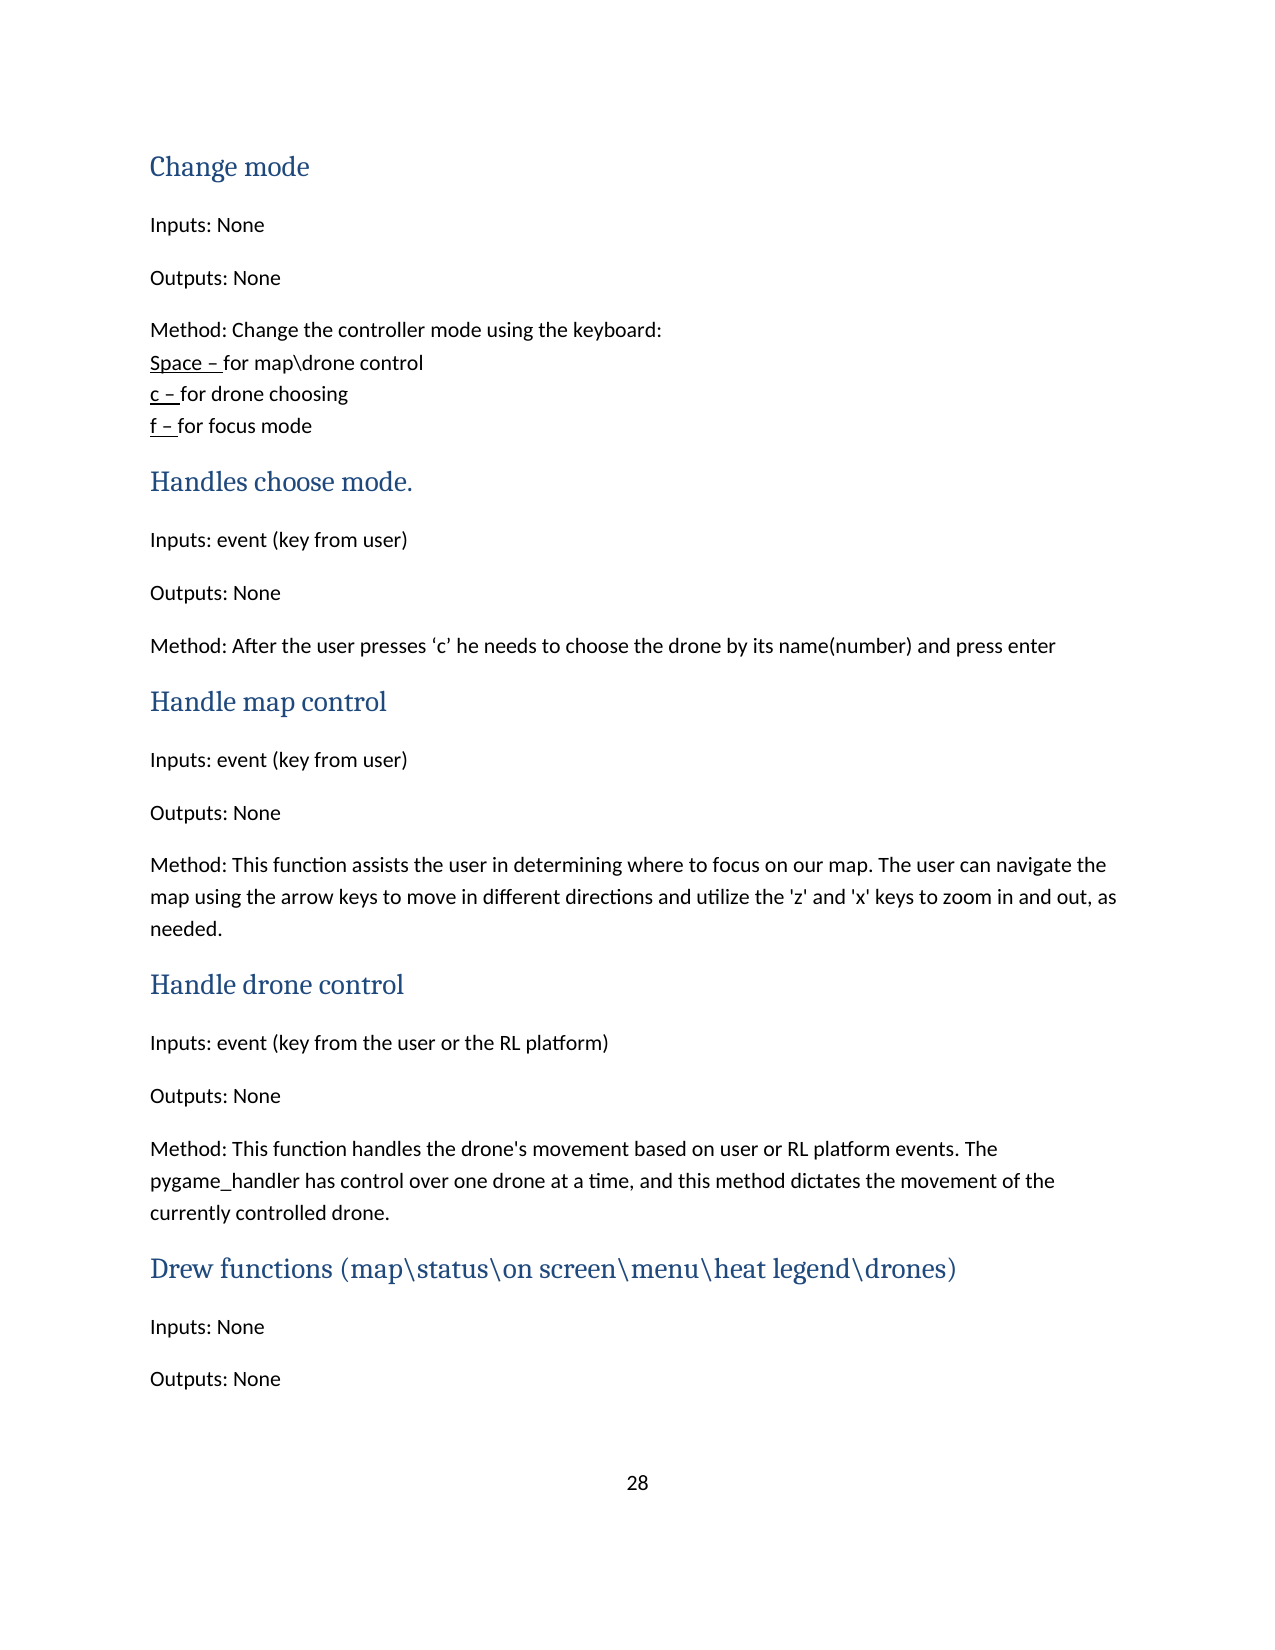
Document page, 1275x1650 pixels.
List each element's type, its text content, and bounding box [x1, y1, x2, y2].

text Drew functions (map\status\on screen\menu\heat legend\drones) [150, 1252, 1125, 1285]
text Outputs: None [150, 1082, 1125, 1109]
text Handle map control [150, 685, 1125, 718]
text Method: Change the controller mode using the keyboard: Space – for map\drone control c – for drone choosing f – for focus mode [150, 317, 1125, 439]
text Inputs: event (key from user) [150, 526, 1125, 553]
text Outputs: None [150, 799, 1125, 825]
text Inputs: event (key from user) [150, 746, 1125, 773]
text Outputs: None [150, 1366, 1125, 1392]
text Method: This function assists the user in determining where to focus on our map. The user can navigate the map using the arrow keys to move in different directions and utilize the 'z' and 'x' keys to zoom in and out, as needed. [150, 852, 1125, 942]
text Handle drone control [150, 968, 1125, 1002]
text Outputs: None [150, 264, 1125, 291]
text Change mode [150, 150, 1125, 183]
text Inputs: None [150, 211, 1125, 238]
text Inputs: event (key from the user or the RL platform) [150, 1029, 1125, 1056]
text Method: After the user presses ‘c’ he needs to choose the drone by its name(number) and press enter [150, 632, 1125, 659]
text Method: This function handles the drone's movement based on user or RL platform events. The pygame_handler has control over one drone at a time, and this method dictates the movement of the currently controlled drone. [150, 1135, 1125, 1226]
text Inputs: None [150, 1313, 1125, 1339]
text Handles choose mode. [150, 465, 1125, 499]
text Outputs: None [150, 579, 1125, 606]
